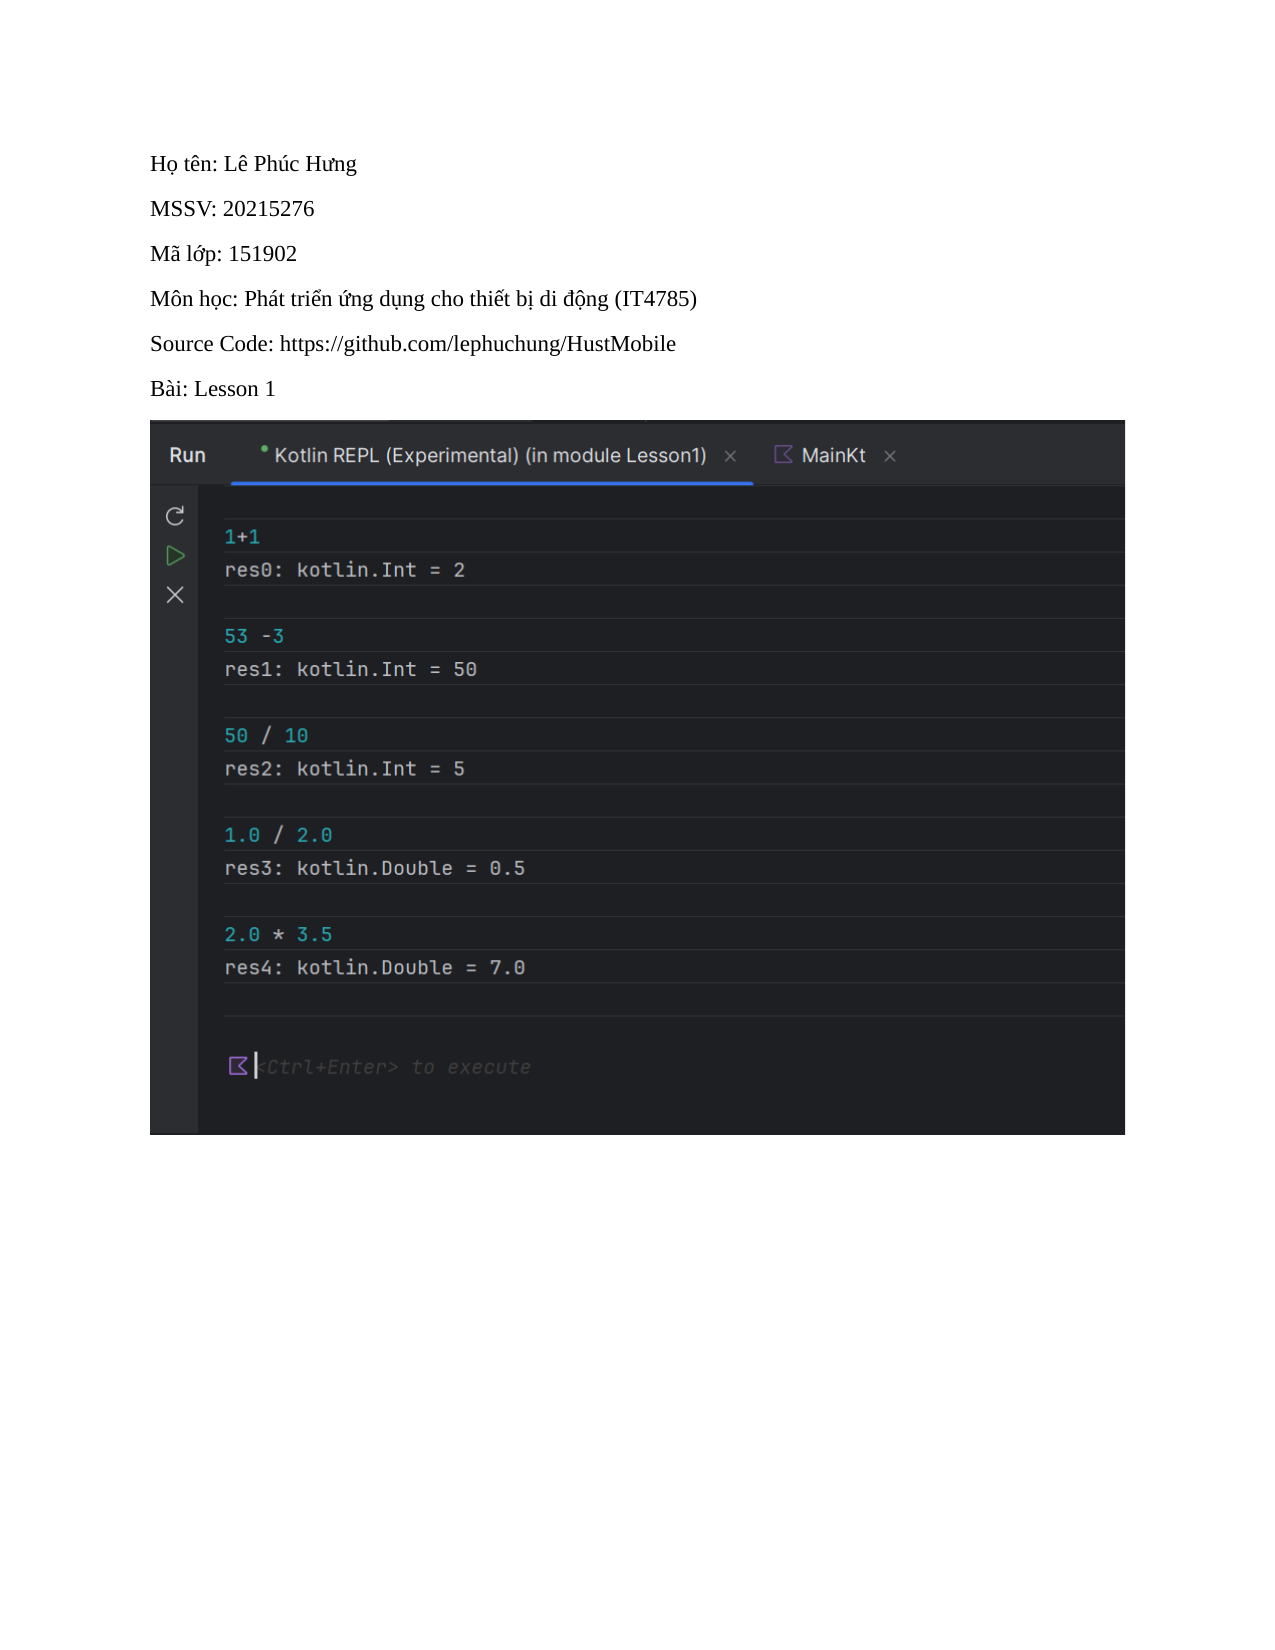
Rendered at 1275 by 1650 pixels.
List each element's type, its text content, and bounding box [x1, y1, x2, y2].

text Họ tên: Lê Phúc Hưng [150, 150, 1125, 176]
text Mã lớp: 151902 [150, 240, 1125, 267]
text Môn học: Phát triển ứng dụng cho thiết bị di động (IT4785) [150, 285, 1125, 312]
text Source Code: https://github.com/lephuchung/HustMobile [150, 330, 1125, 357]
text MSSV: 20215276 [150, 195, 1125, 221]
text Bài: Lesson 1 [150, 376, 1125, 402]
picture [150, 420, 1125, 1135]
